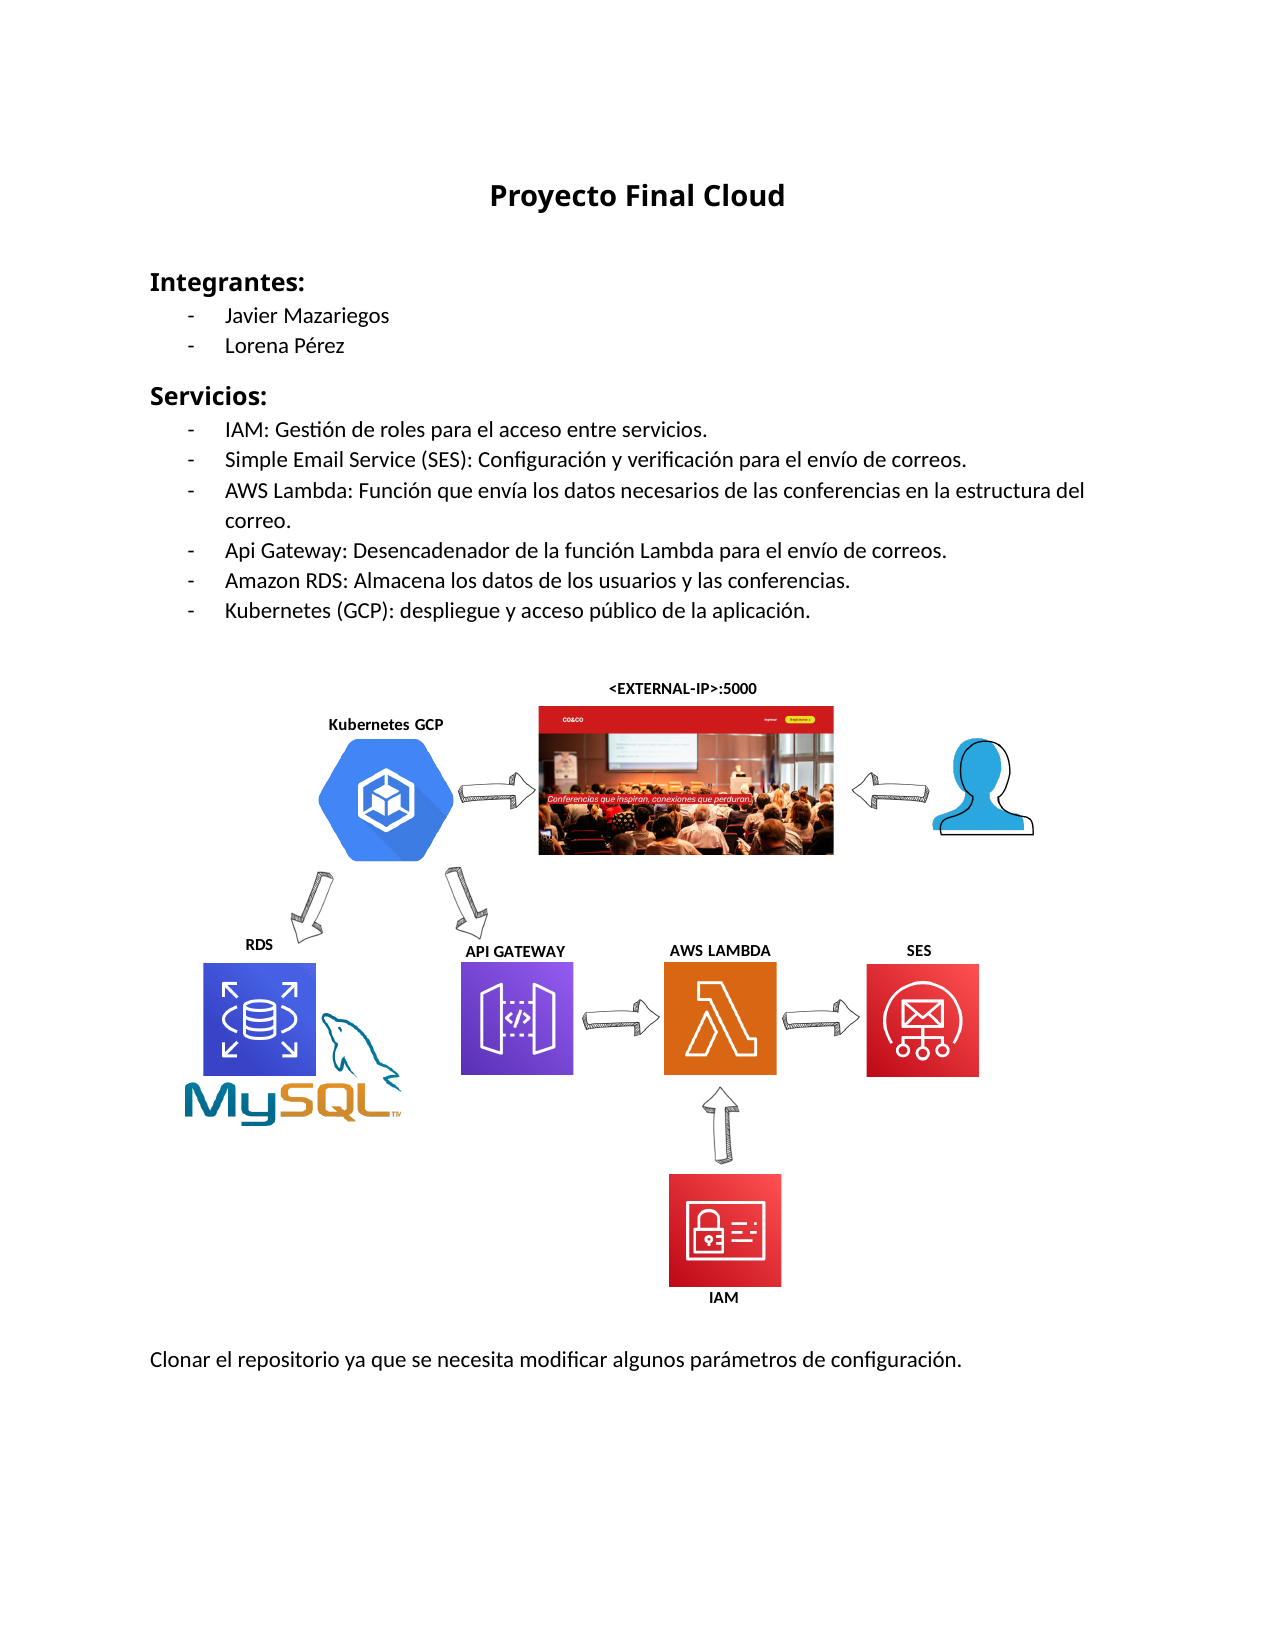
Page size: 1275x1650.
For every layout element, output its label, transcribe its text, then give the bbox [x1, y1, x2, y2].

text Clonar el repositorio ya que se necesita modificar algunos parámetros de configuración. [150, 1345, 1125, 1373]
list Simple Email Service (SES): Configuración y verificación para el envío de correos. [187, 446, 1125, 473]
subtitle Proyecto Final Cloud [150, 175, 1125, 215]
list Javier Mazariegos [187, 301, 1125, 329]
list Kubernetes (GCP): despliegue y acceso público de la aplicación. [187, 597, 1125, 624]
list IAM: Gestión de roles para el acceso entre servicios. [187, 415, 1125, 443]
list Api Gateway: Desencadenador de la función Lambda para el envío de correos. [187, 536, 1125, 564]
subtitle Integrantes: [150, 265, 1125, 299]
subtitle Servicios: [150, 378, 1125, 413]
list AWS Lambda: Función que envía los datos necesarios de las conferencias en la estructura del correo. [187, 476, 1125, 534]
list Lorena Pérez [187, 332, 1125, 360]
list Amazon RDS: Almacena los datos de los usuarios y las conferencias. [187, 566, 1125, 594]
